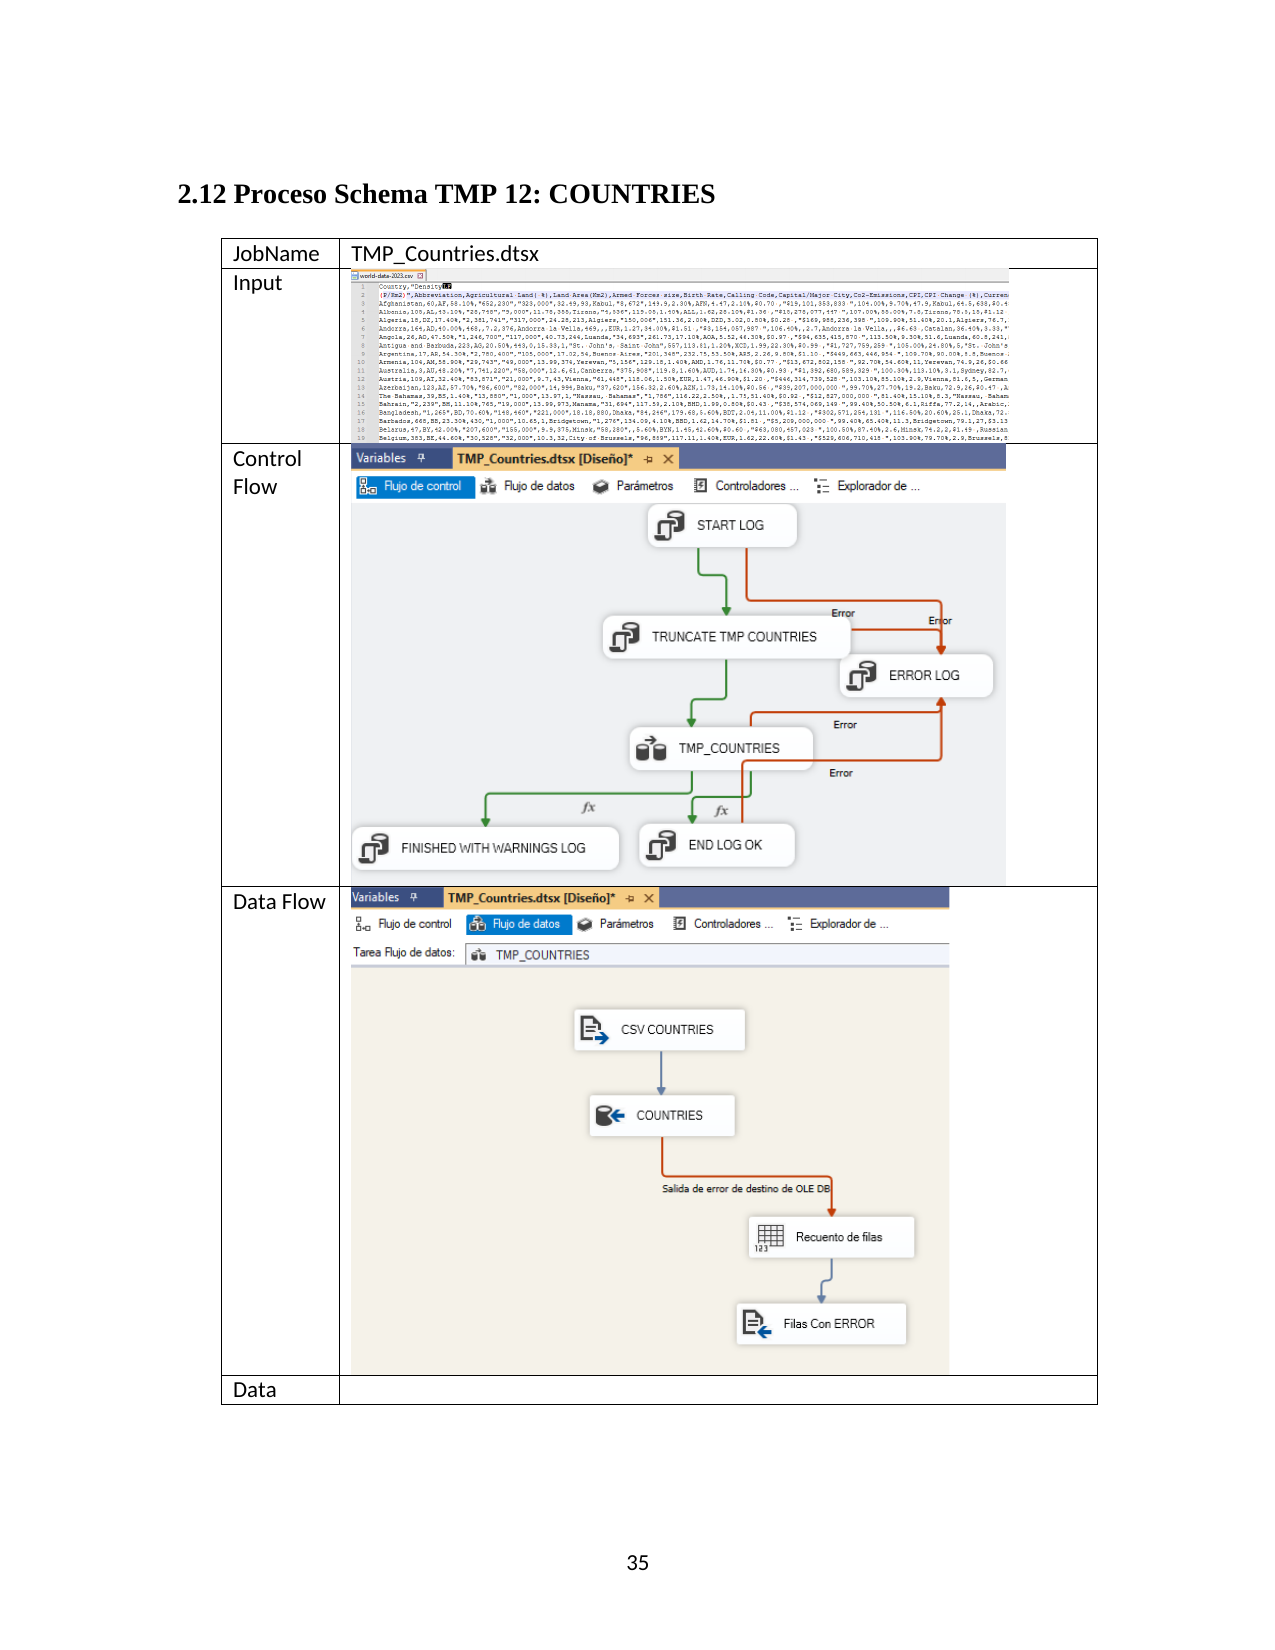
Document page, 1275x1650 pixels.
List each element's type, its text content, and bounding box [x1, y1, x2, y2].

table_cell Data [222, 1376, 339, 1404]
table_cell [1009, 269, 1097, 443]
table_cell [340, 1376, 1097, 1404]
subtitle 2.12 Proceso Schema TMP 12: COUNTRIES [177, 177, 1098, 209]
table_cell Input [222, 269, 339, 443]
table_cell [340, 269, 351, 443]
table_cell [340, 444, 351, 886]
table_cell [950, 887, 1097, 1374]
table_cell Control Flow [222, 444, 339, 886]
table_cell [1006, 444, 1097, 886]
table_cell Data Flow [222, 887, 339, 1374]
table_cell [340, 887, 351, 1374]
picture [351, 268, 1009, 886]
picture [351, 887, 950, 1375]
table_header JobName [222, 239, 339, 267]
table_header TMP_Countries.dtsx [340, 239, 1097, 267]
